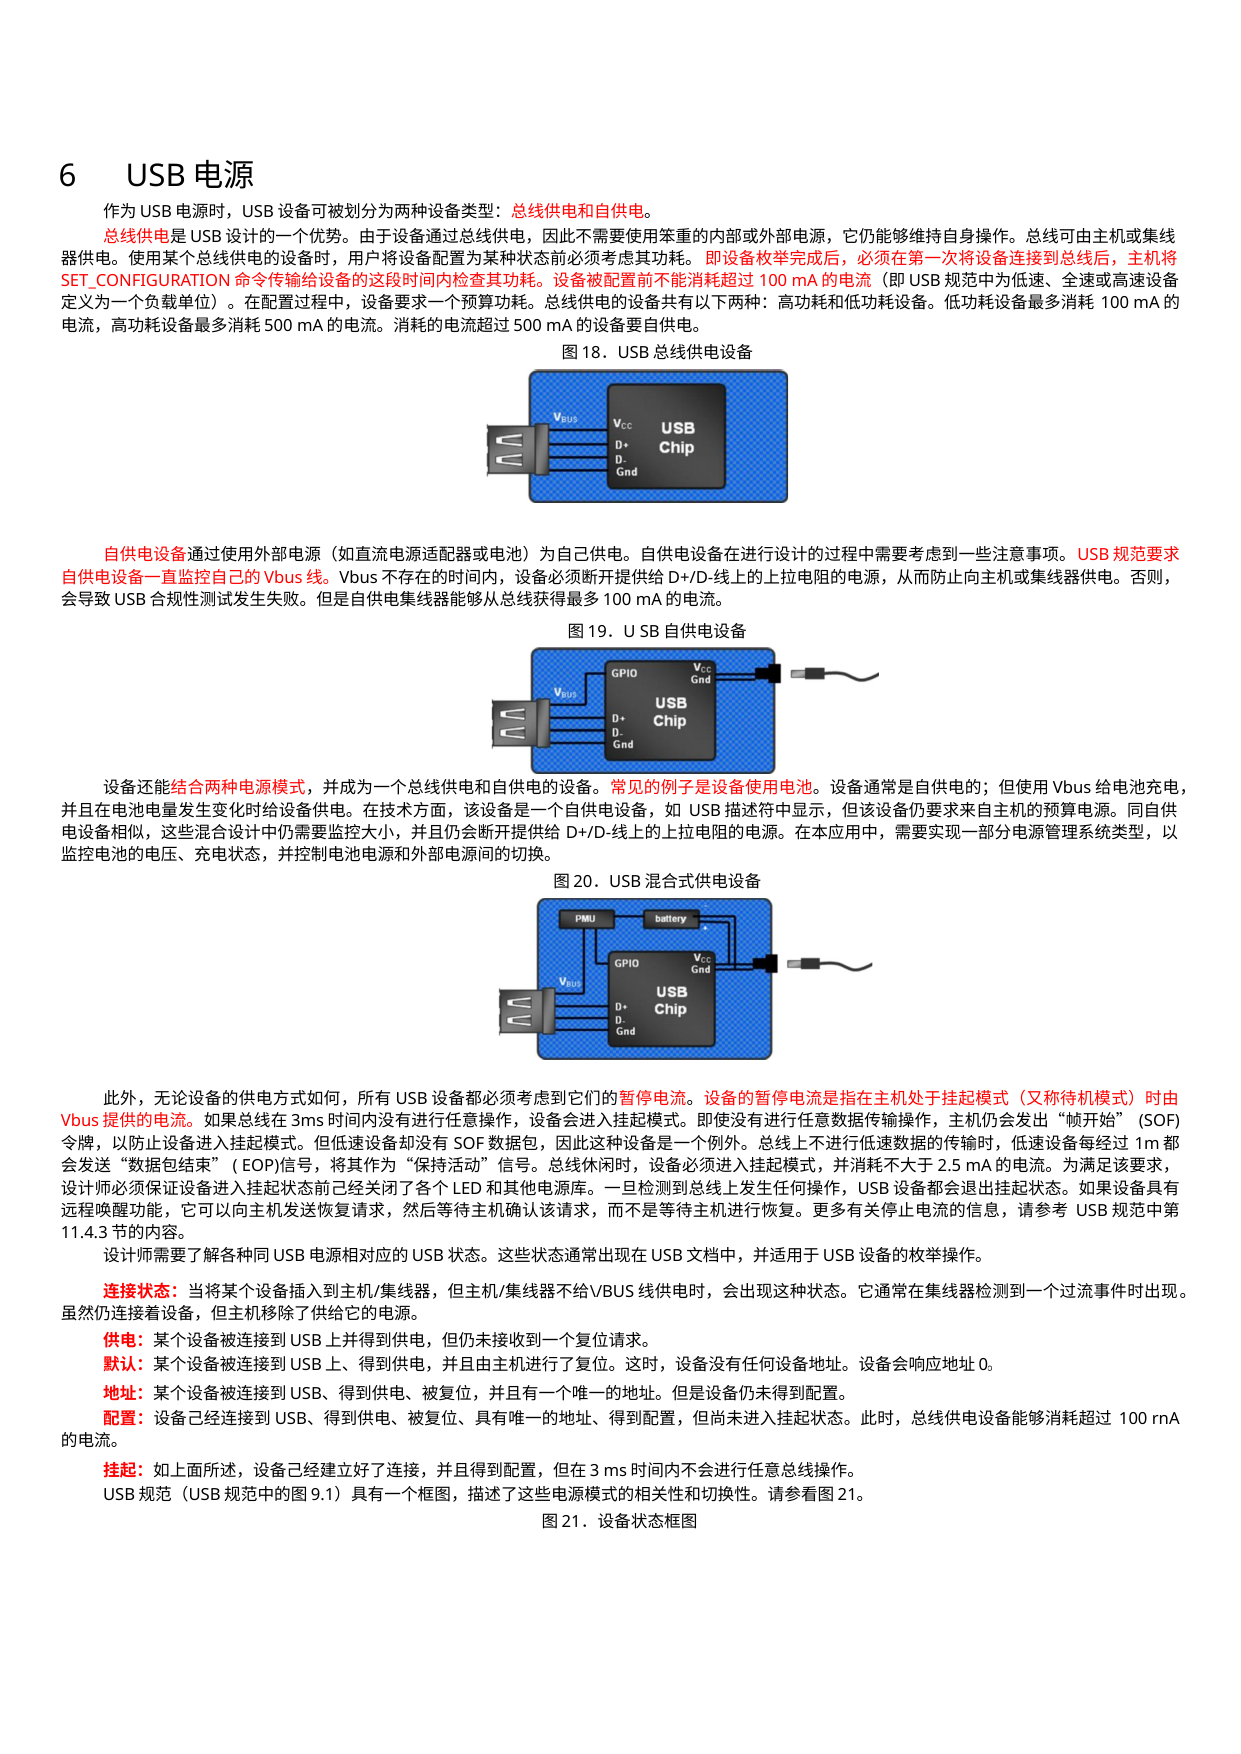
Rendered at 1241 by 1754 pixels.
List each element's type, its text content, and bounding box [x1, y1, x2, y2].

picture [486, 369, 789, 503]
text 图19．U SB自供电设备 [136, 618, 1178, 643]
subtitle 6 USB电源 [58, 150, 633, 195]
picture [498, 898, 873, 1060]
text 地址：某个设备被连接到USB、得到供电、被复位，并且有一个唯一的地址。但是设备仍未得到配置。 [61, 1382, 1180, 1404]
text 挂起：如上面所述，设备己经建立好了连接，并且得到配置，但在3 ms时间内不会进行任意总线操作。 [61, 1457, 1180, 1481]
text USB规范（USB规范中的图9.1）具有一个框图，描述了这些电源模式的相关性和切换性。请参看图21。 [61, 1483, 1180, 1505]
text 连接状态：当将某个设备插入到主机/集线器，但主机/集线器不给\/BUS线供电时，会出现这种状态。它通常在集线器检测到一个过流事件时出现。虽然仍连接着设备，但主机移除了供给它的电源。 [61, 1279, 1180, 1324]
picture [491, 647, 879, 774]
text 总线供电是USB设计的一个优势。由于设备通过总线供电，因此不需要使用笨重的内部或外部电源，它仍能够维持自身操作。总线可由主机或集线器供电。使用某个总线供电的设备时，用户将设备配置为某种状态前必须考虑其功耗。即设备枚举完成后，必须在第一次将设备连接到总线后，主机将SET_CONFIGURATION命令传输给设备的这段时间内检查其功耗。设备被配置前不能消耗超过100 mA的电流（即USB规范中为低速、全速或高速设备定义为一个负载单位）。在配置过程中，设备要求一个预算功耗。总线供电的设备共有以下两种：高功耗和低功耗设备。低功耗设备最多消耗100 mA的电流，高功耗设备最多消耗500 mA的电流。消耗的电流超过500 mA的设备要自供电。 [61, 224, 1180, 336]
text 配置：设备己经连接到USB、得到供电、被复位、具有唯一的地址、得到配置，但尚未进入挂起状态。此时，总线供电设备能够消耗超过100 rnA的电流。 [61, 1407, 1180, 1452]
text 设计师需要了解各种同USB电源相对应的USB状态。这些状态通常出现在USB文档中，并适用于USB设备的枚举操作。 [61, 1244, 1180, 1266]
text 图18．USB总线供电设备 [136, 339, 1178, 363]
text 作为USB电源时，USB设备可被划分为两种设备类型：总线供电和自供电。 [61, 199, 1180, 221]
text 图20．USB混合式供电设备 [136, 868, 1178, 893]
text 供电：某个设备被连接到USB上并得到供电，但仍未接收到一个复位请求。 [61, 1327, 1180, 1351]
text 此外，无论设备的供电方式如何，所有USB设备都必须考虑到它们的暂停电流。设备的暂停电流是指在主机处于挂起模式（又称待机模式）时由Vbus提供的电流。如果总线在3ms时间内没有进行任意操作，设备会进入挂起模式。即使没有进行任意数据传输操作，主机仍会发出“帧开始” (SOF)令牌，以防止设备进入挂起模式。但低速设备却没有SOF数据包，因此这种设备是一个例外。总线上不进行低速数据的传输时，低速设备每经过1m都会发送“数据包结束” ( EOP)信号，将其作为“保持活动”信号。总线休闲时，设备必须进入挂起模式，并消耗不大于2.5 mA的电流。为满足该要求，设计师必须保证设备进入挂起状态前己经关闭了各个LED和其他电源库。一旦检测到总线上发生任何操作，USB设备都会退出挂起状态。如果设备具有远程唤醒功能，它可以向主机发送恢复请求，然后等待主机确认该请求，而不是等待主机进行恢复。更多有关停止电流的信息，请参考USB规范中第11.4.3节的内容。 [61, 920, 1180, 1244]
text 设备还能结合两种电源模式，并成为一个总线供电和自供电的设备。常见的例子是设备使用电池。设备通常是自供电的；但使用Vbus给电池充电，并且在电池电量发生变化时给设备供电。在技术方面，该设备是一个自供电设备，如 USB描述符中显示，但该设备仍要求来自主机的预算电源。同自供电设备相似，这些混合设计中仍需要监控大小，并且仍会断开提供给D+/D-线上的上拉电阻的电源。在本应用中，需要实现一部分电源管理系统类型，以监控电池的电压、充电状态，并控制电池电源和外部电源间的切换。 [61, 645, 1180, 866]
text 图21．设备状态框图 [61, 1508, 1178, 1532]
text 默认：某个设备被连接到USB上、得到供电，并且由主机进行了复位。这时，设备没有任何设备地址。设备会响应地址0 [61, 1352, 1180, 1375]
text 自供电设备通过使用外部电源（如直流电源适配器或电池）为自己供电。自供电设备在进行设计的过程中需要考虑到一些注意事项。USB规范要求自供电设备一直监控自己的Vbus线。Vbus不存在的时间内，设备必须断开提供给D+/D-线上的上拉电阻的电源，从而防止向主机或集线器供电。否则，会导致USB合规性测试发生失败。但是自供电集线器能够从总线获得最多100 mA的电流。 [61, 404, 1180, 610]
